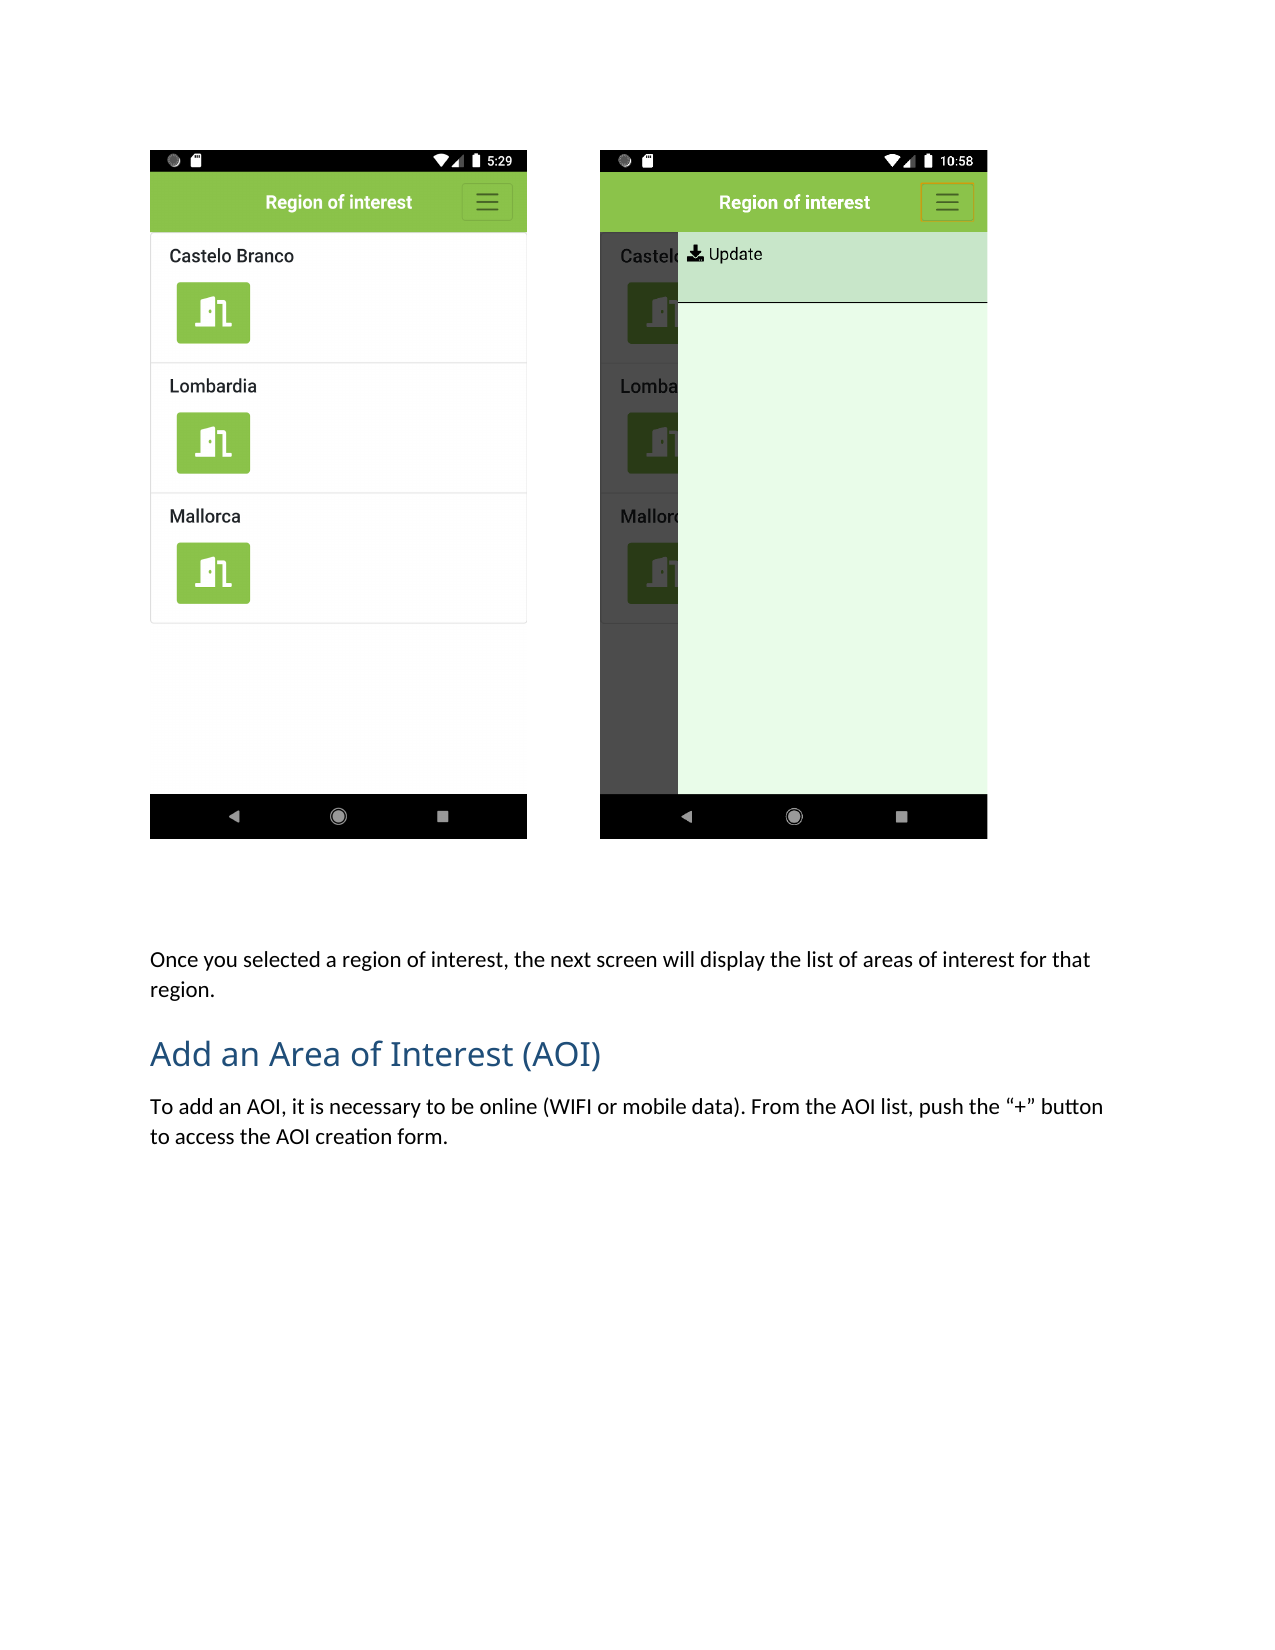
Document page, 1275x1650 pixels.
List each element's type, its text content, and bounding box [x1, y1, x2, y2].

picture [150, 150, 527, 839]
text To add an AOI, it is necessary to be online (WIFI or mobile data). From the AOI list, push the “+” button to access the AOI creation form. [150, 1092, 1125, 1150]
picture [600, 150, 988, 839]
subtitle Add an Area of Interest (AOI) [150, 1030, 1125, 1076]
text Once you selected a region of interest, the next screen will display the list of areas of interest for that region. [150, 945, 1125, 1003]
